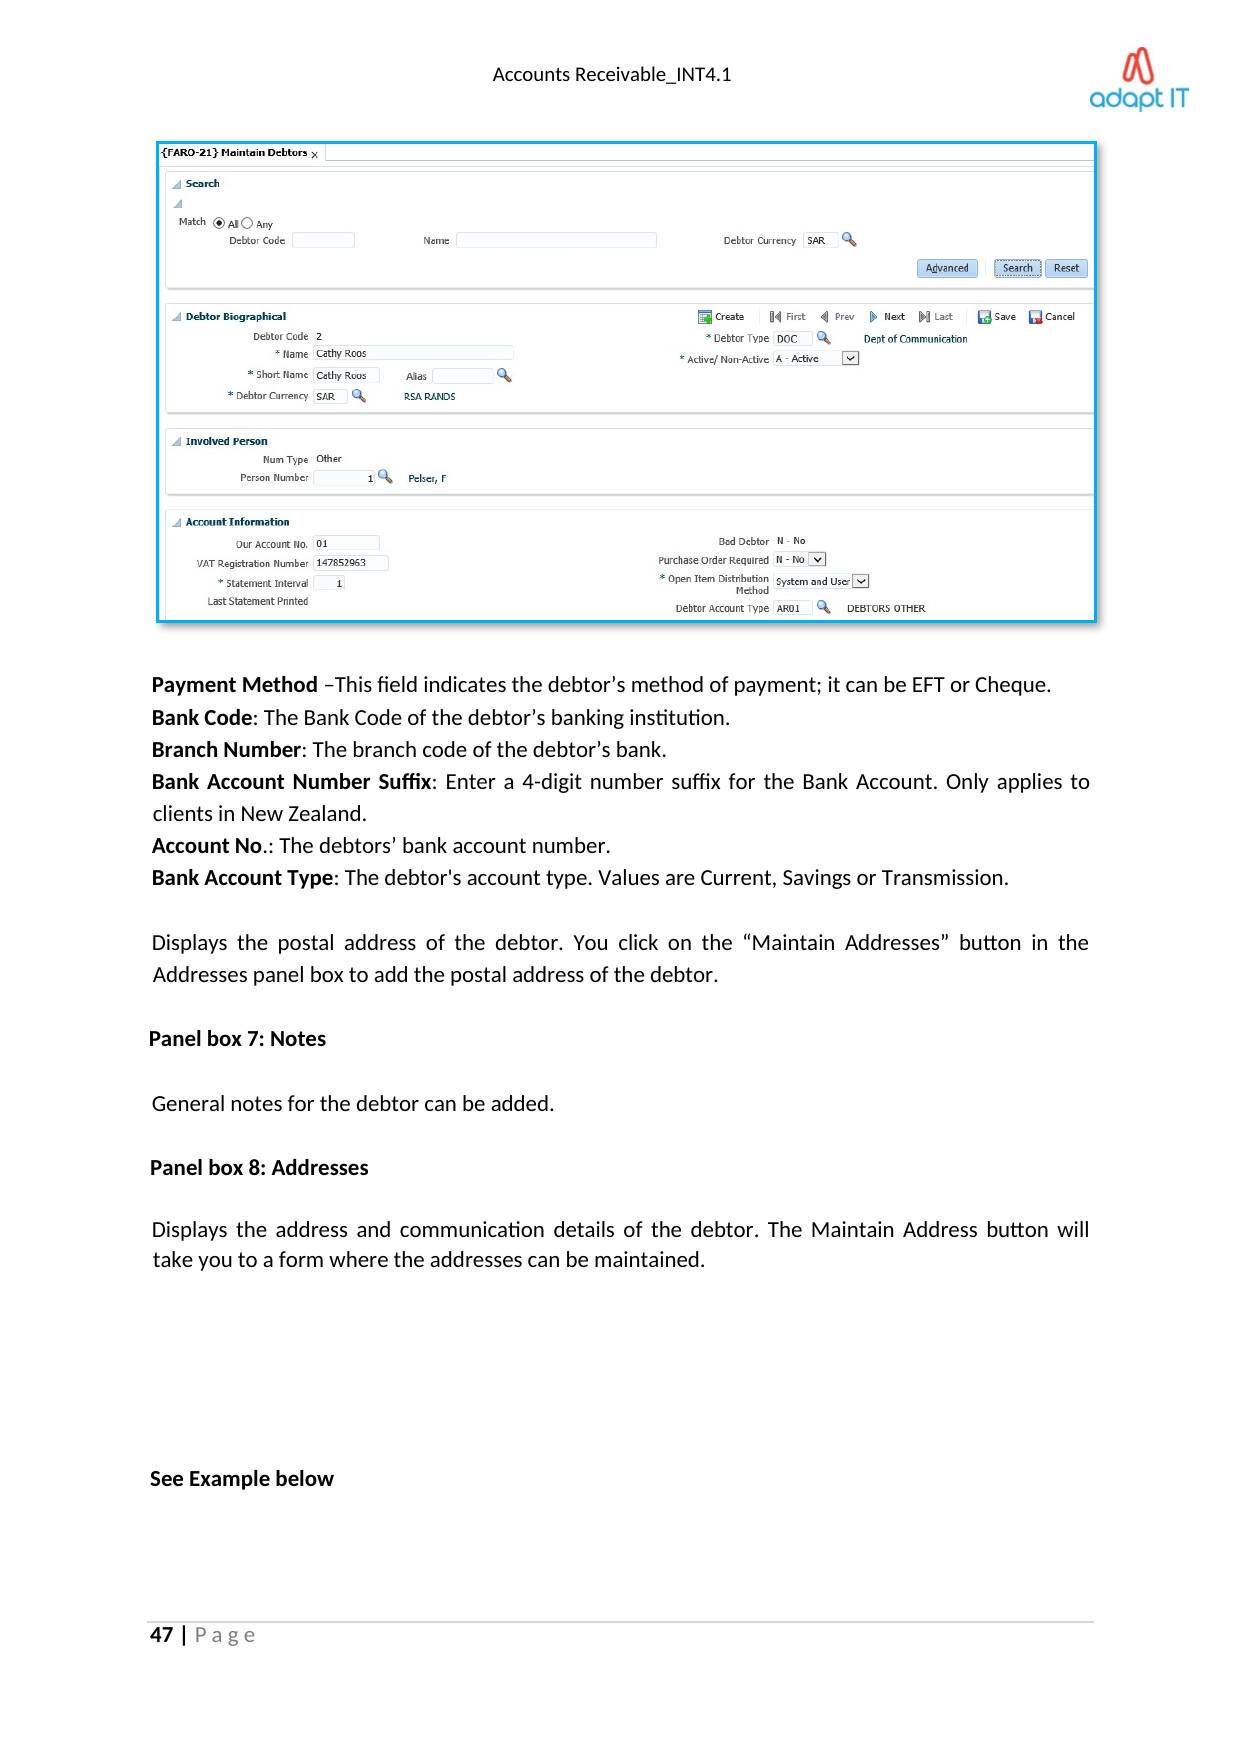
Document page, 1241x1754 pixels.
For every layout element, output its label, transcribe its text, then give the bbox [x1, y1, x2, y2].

text Displays the address and communication details of the debtor. The Maintain Address button will take you to a form where the addresses can be maintained. [152, 1215, 1091, 1273]
text Panel box 7: Notes [148, 1024, 1108, 1052]
picture [160, 145, 1093, 619]
text Bank Account Type: The debtor's account type. Values are Current, Savings or Transmission. [152, 863, 1091, 892]
text Branch Number: The branch code of the debtor’s bank. [152, 735, 1092, 763]
text Payment Method –This field indicates the debtor’s method of payment; it can be EFT or Cheque. [152, 670, 1092, 698]
text Bank Account Number Suffix: Enter a 4-digit number suffix for the Bank Account. Only applies to clients in New Zealand. [152, 767, 1091, 827]
text See Example below [150, 1464, 1090, 1492]
text General notes for the debtor can be added. [152, 1089, 1091, 1117]
text Bank Code: The Bank Code of the debtor’s banking institution. [152, 703, 1092, 731]
text Displays the postal address of the debtor. You click on the “Maintain Addresses” button in the Addresses panel box to add the postal address of the debtor. [152, 928, 1091, 988]
text Account No.: The debtors’ bank account number. [152, 831, 1092, 859]
text Panel box 8: Addresses [150, 1153, 1090, 1181]
picture [1090, 47, 1190, 112]
